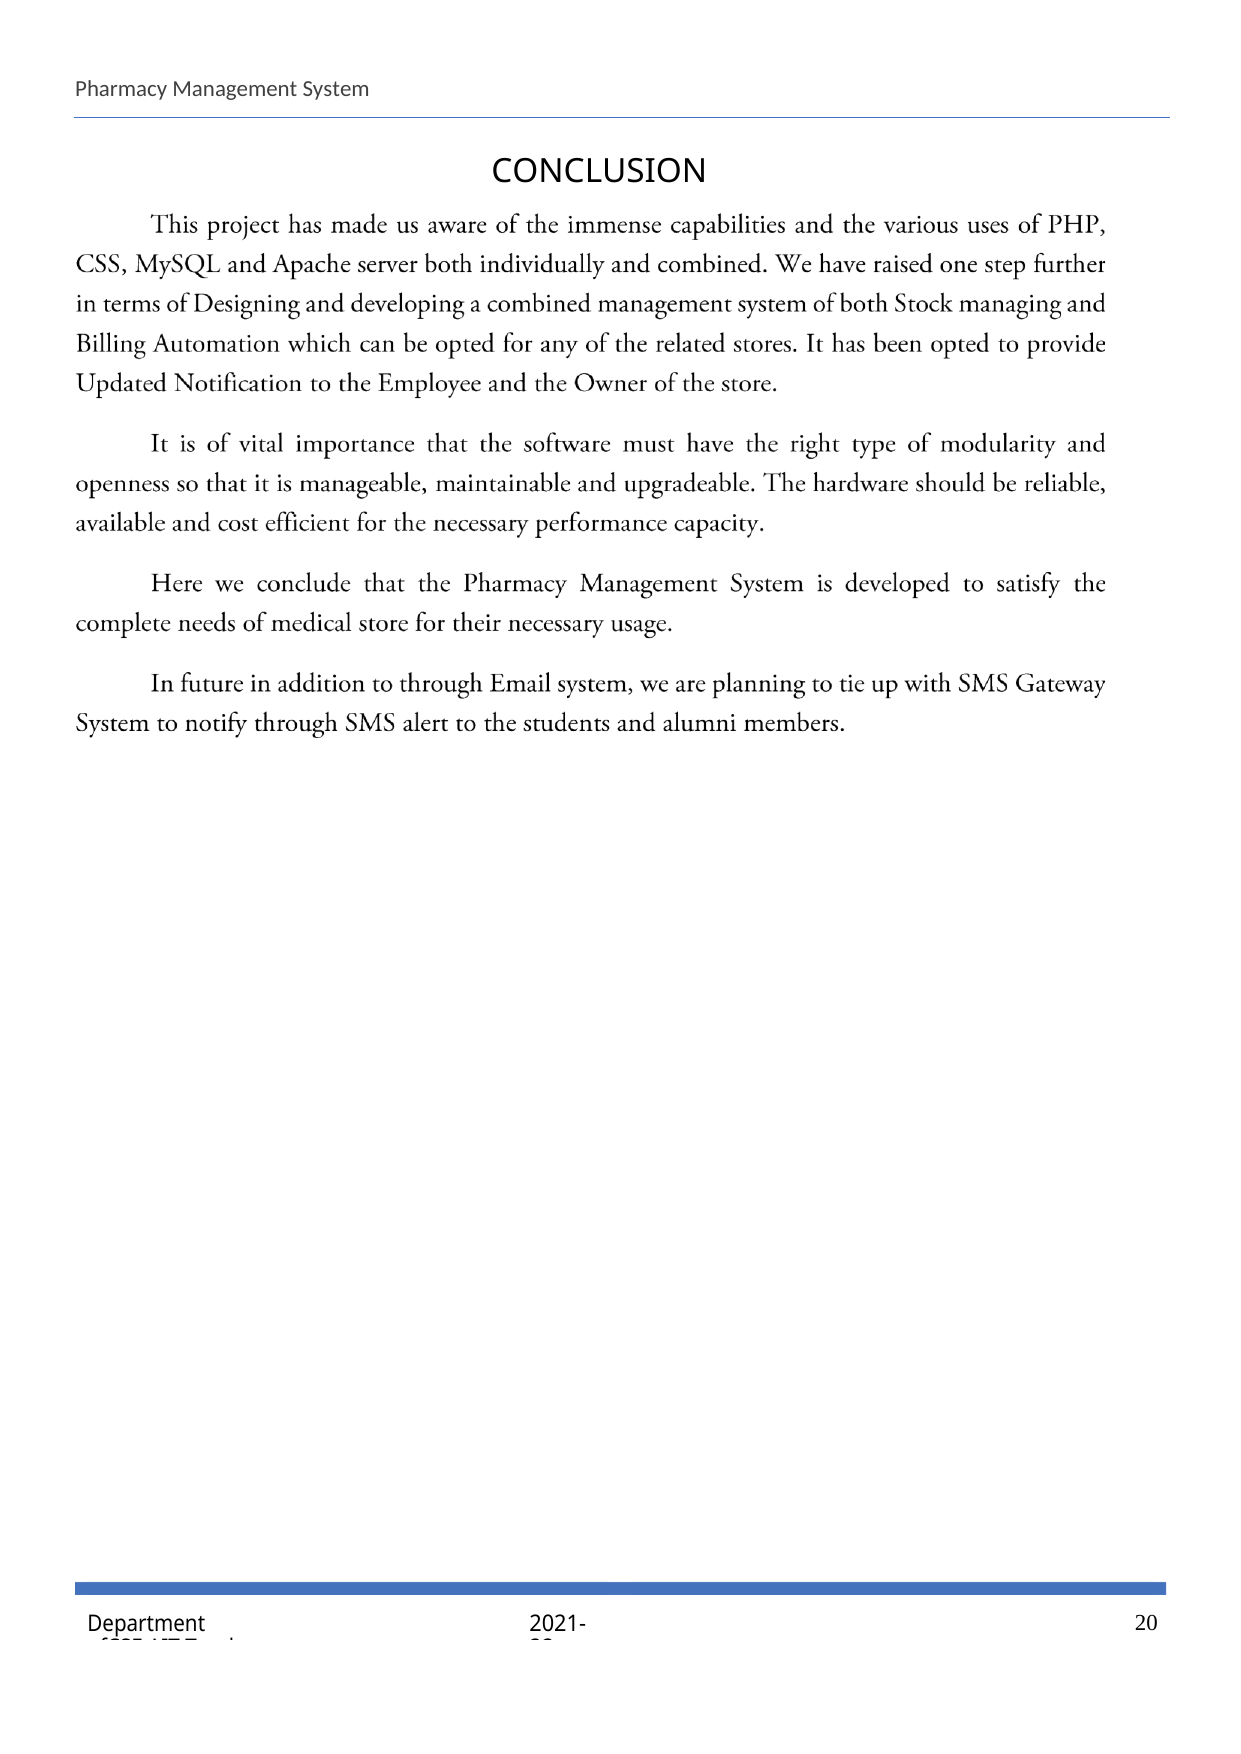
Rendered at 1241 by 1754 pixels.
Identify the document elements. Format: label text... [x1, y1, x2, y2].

picture [75, 212, 1105, 738]
picture [75, 1581, 1171, 1595]
text CONCLUSION [472, 147, 726, 192]
